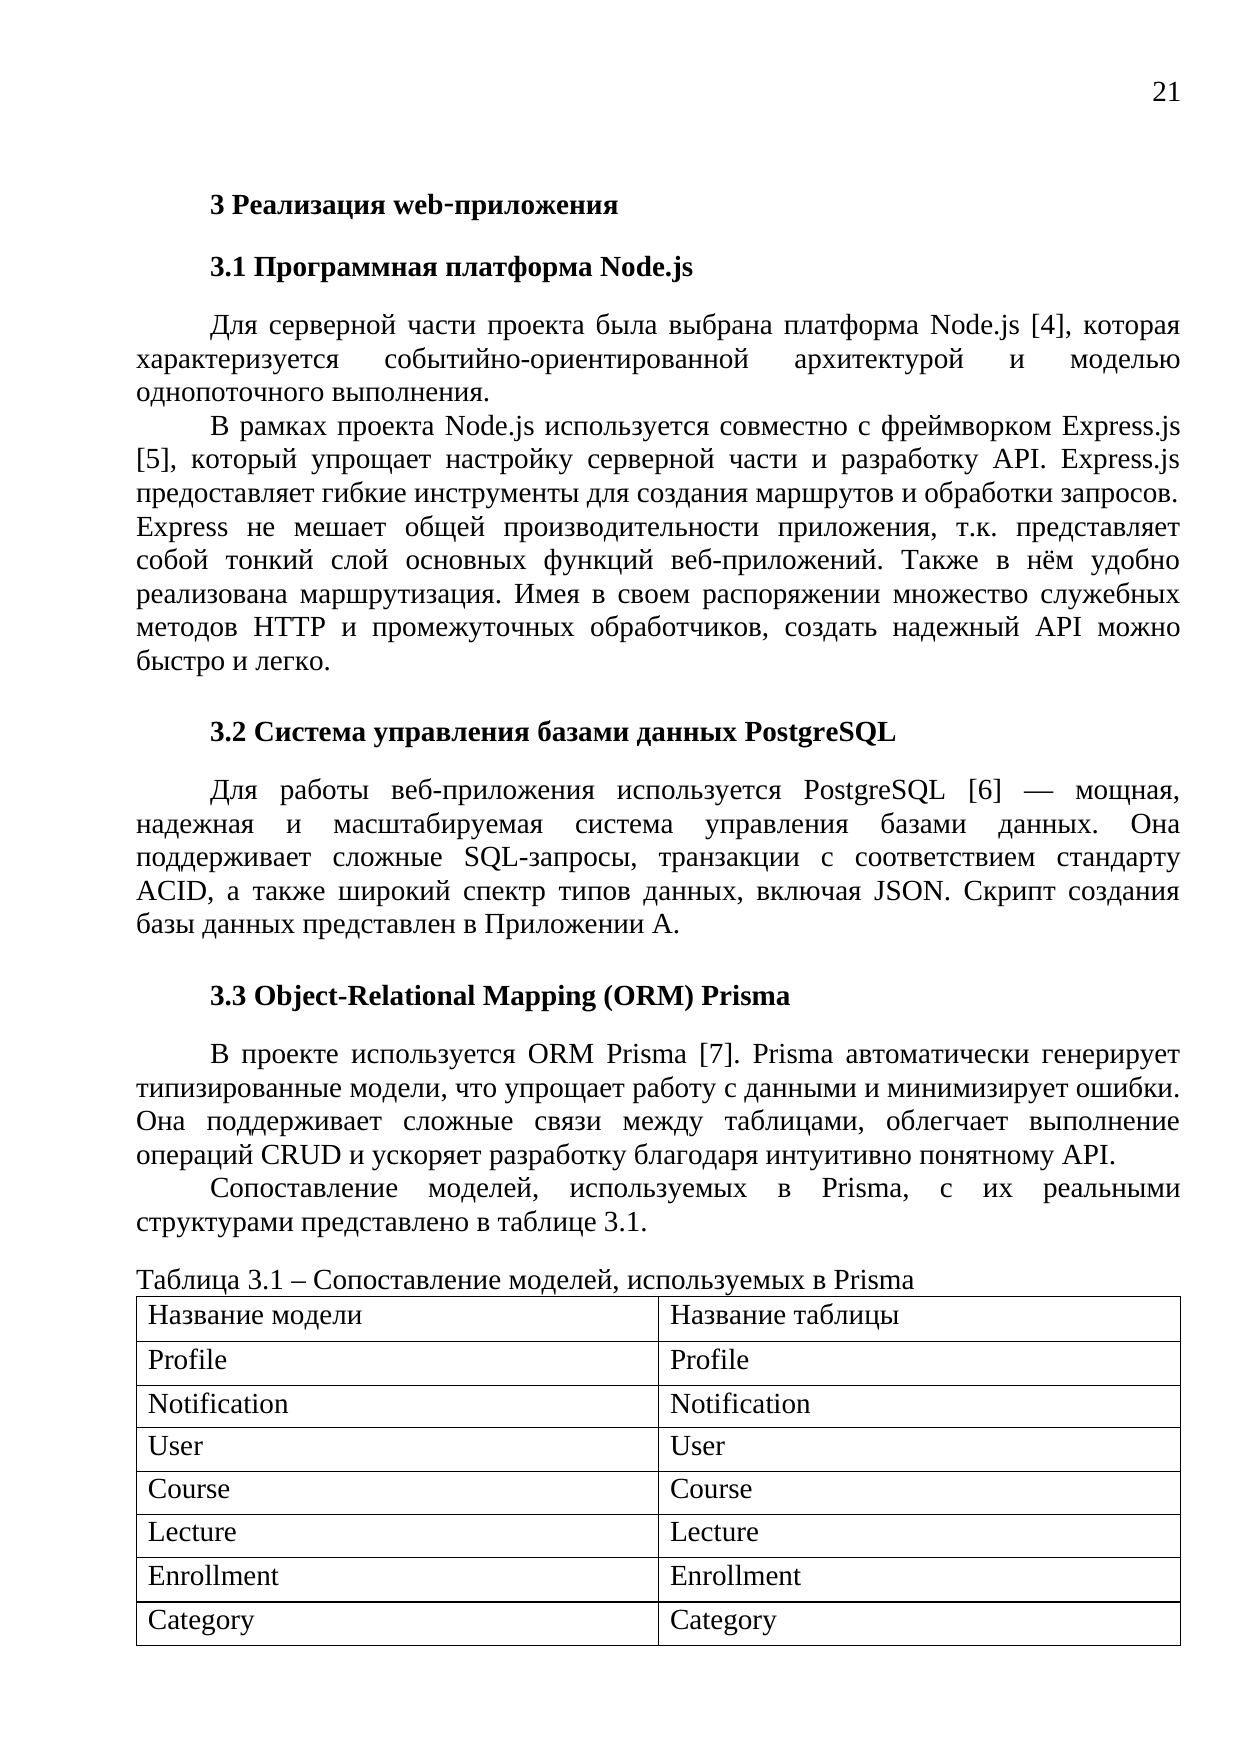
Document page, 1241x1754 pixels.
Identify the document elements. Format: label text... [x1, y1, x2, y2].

table_cell Course [659, 1472, 1180, 1513]
table_header Название таблицы [659, 1297, 1180, 1341]
table_cell Enrollment [659, 1558, 1180, 1601]
table_cell Category [137, 1603, 658, 1645]
text Для серверной части проекта была выбрана платформа Node.js [4], которая характеризуется событийно-ориентированной архитектурой и моделью однопоточного выполнения. [136, 307, 1181, 408]
table_cell Profile [659, 1342, 1180, 1385]
table_cell User [659, 1428, 1180, 1471]
table_cell Course [137, 1472, 658, 1513]
table_cell Profile [137, 1342, 658, 1385]
table_cell Notification [137, 1386, 658, 1427]
table_cell Lecture [659, 1515, 1180, 1557]
text Express не мешает общей производительности приложения, т.к. представляет собой тонкий слой основных функций веб-приложений. Также в нём удобно реализована маршрутизация. Имея в своем распоряжении множество служебных методов HTTP и промежуточных обработчиков, создать надежный API можно быстро и легко. [136, 509, 1181, 676]
text В проекте используется ORM Prisma [7]. Prisma автоматически генерирует типизированные модели, что упрощает работу с данными и минимизирует ошибки. Она поддерживает сложные связи между таблицами, облегчает выполнение операций CRUD и ускоряет разработку благодаря интуитивно понятному API. [136, 1036, 1181, 1170]
table_header Название модели [137, 1297, 658, 1341]
table_cell Category [659, 1603, 1180, 1645]
table_cell User [137, 1428, 658, 1471]
text Для работы веб-приложения используется PostgreSQL [6] — мощная, надежная и масштабируемая система управления базами данных. Она поддерживает сложные SQL-запросы, транзакции с соответствием стандарту ACID, а также широкий спектр типов данных, включая JSON. Скрипт создания базы данных представлен в Приложении А. [136, 772, 1181, 940]
subtitle Object-Relational Mapping (ORM) Prisma [136, 978, 1181, 1011]
text Сопоставление моделей, используемых в Prisma, с их реальными структурами представлено в таблице 3.1. [136, 1170, 1181, 1237]
text В рамках проекта Node.js используется совместно с фреймворком Express.js [5], который упрощает настройку серверной части и разработку API. Express.js предоставляет гибкие инструменты для создания маршрутов и обработки запросов. [136, 408, 1181, 509]
subtitle Реализация web-приложения [136, 178, 1181, 224]
subtitle Программная платформа Node.js [136, 249, 1181, 282]
subtitle Система управления базами данных PostgreSQL [136, 714, 1181, 747]
table_cell Notification [659, 1386, 1180, 1427]
text Таблица 3.1 – Сопоставление моделей, используемых в Prisma [136, 1262, 1181, 1296]
table_cell Lecture [137, 1515, 658, 1557]
table_cell Enrollment [137, 1558, 658, 1601]
